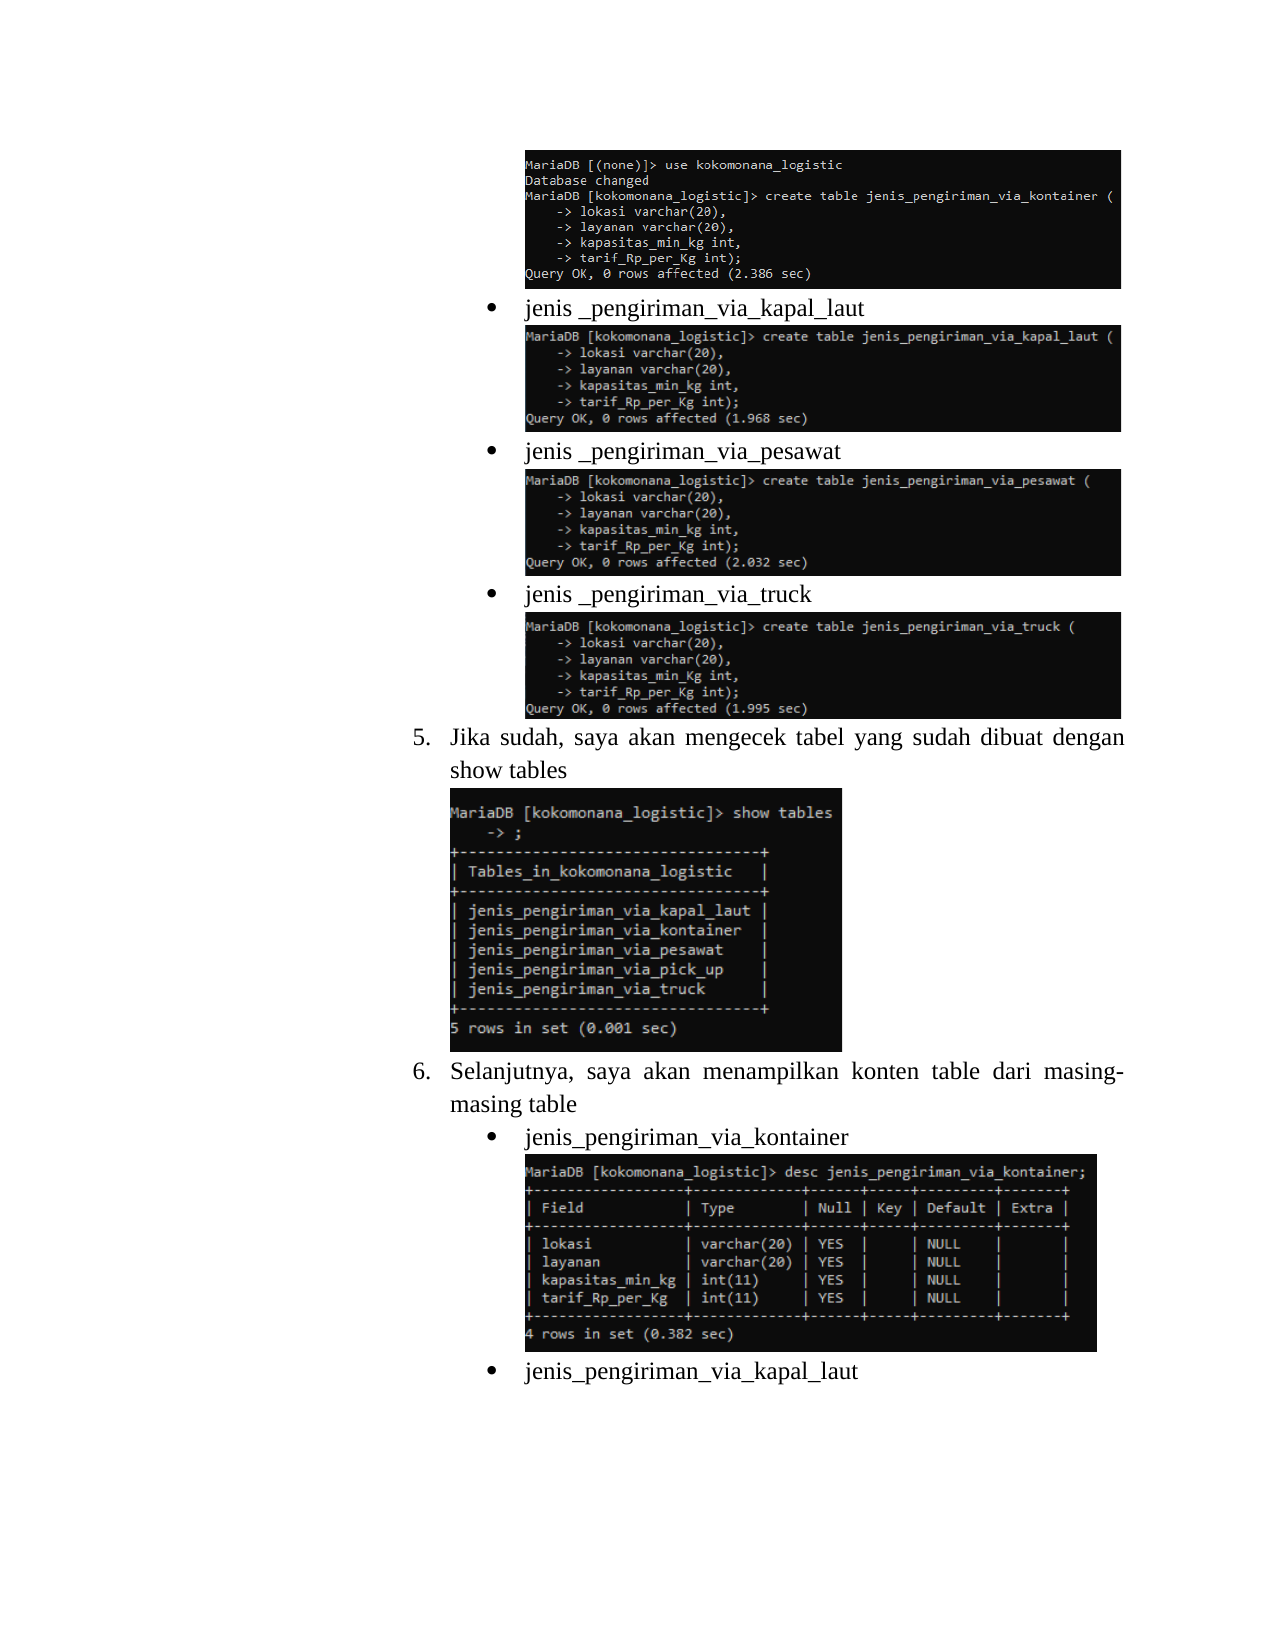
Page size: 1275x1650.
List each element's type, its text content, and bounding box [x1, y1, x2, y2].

list jenis_pengiriman_via_kapal_laut [487, 1356, 1125, 1384]
list jenis _pengiriman_via_truck [487, 579, 1125, 608]
list Jika sudah, saya akan mengecek tabel yang sudah dibuat dengan show tables [412, 722, 1125, 784]
picture [525, 1154, 1097, 1352]
picture [450, 788, 843, 1052]
list jenis_pengiriman_via_kontainer [487, 1122, 1125, 1151]
picture [525, 612, 1122, 719]
list jenis _pengiriman_via_pesawat [487, 436, 1125, 465]
picture [525, 469, 1122, 576]
picture [525, 150, 1122, 289]
picture [525, 325, 1122, 432]
list jenis _pengiriman_via_kapal_laut [487, 293, 1125, 322]
list Selanjutnya, saya akan menampilkan konten table dari masing-masing table [412, 1056, 1125, 1117]
